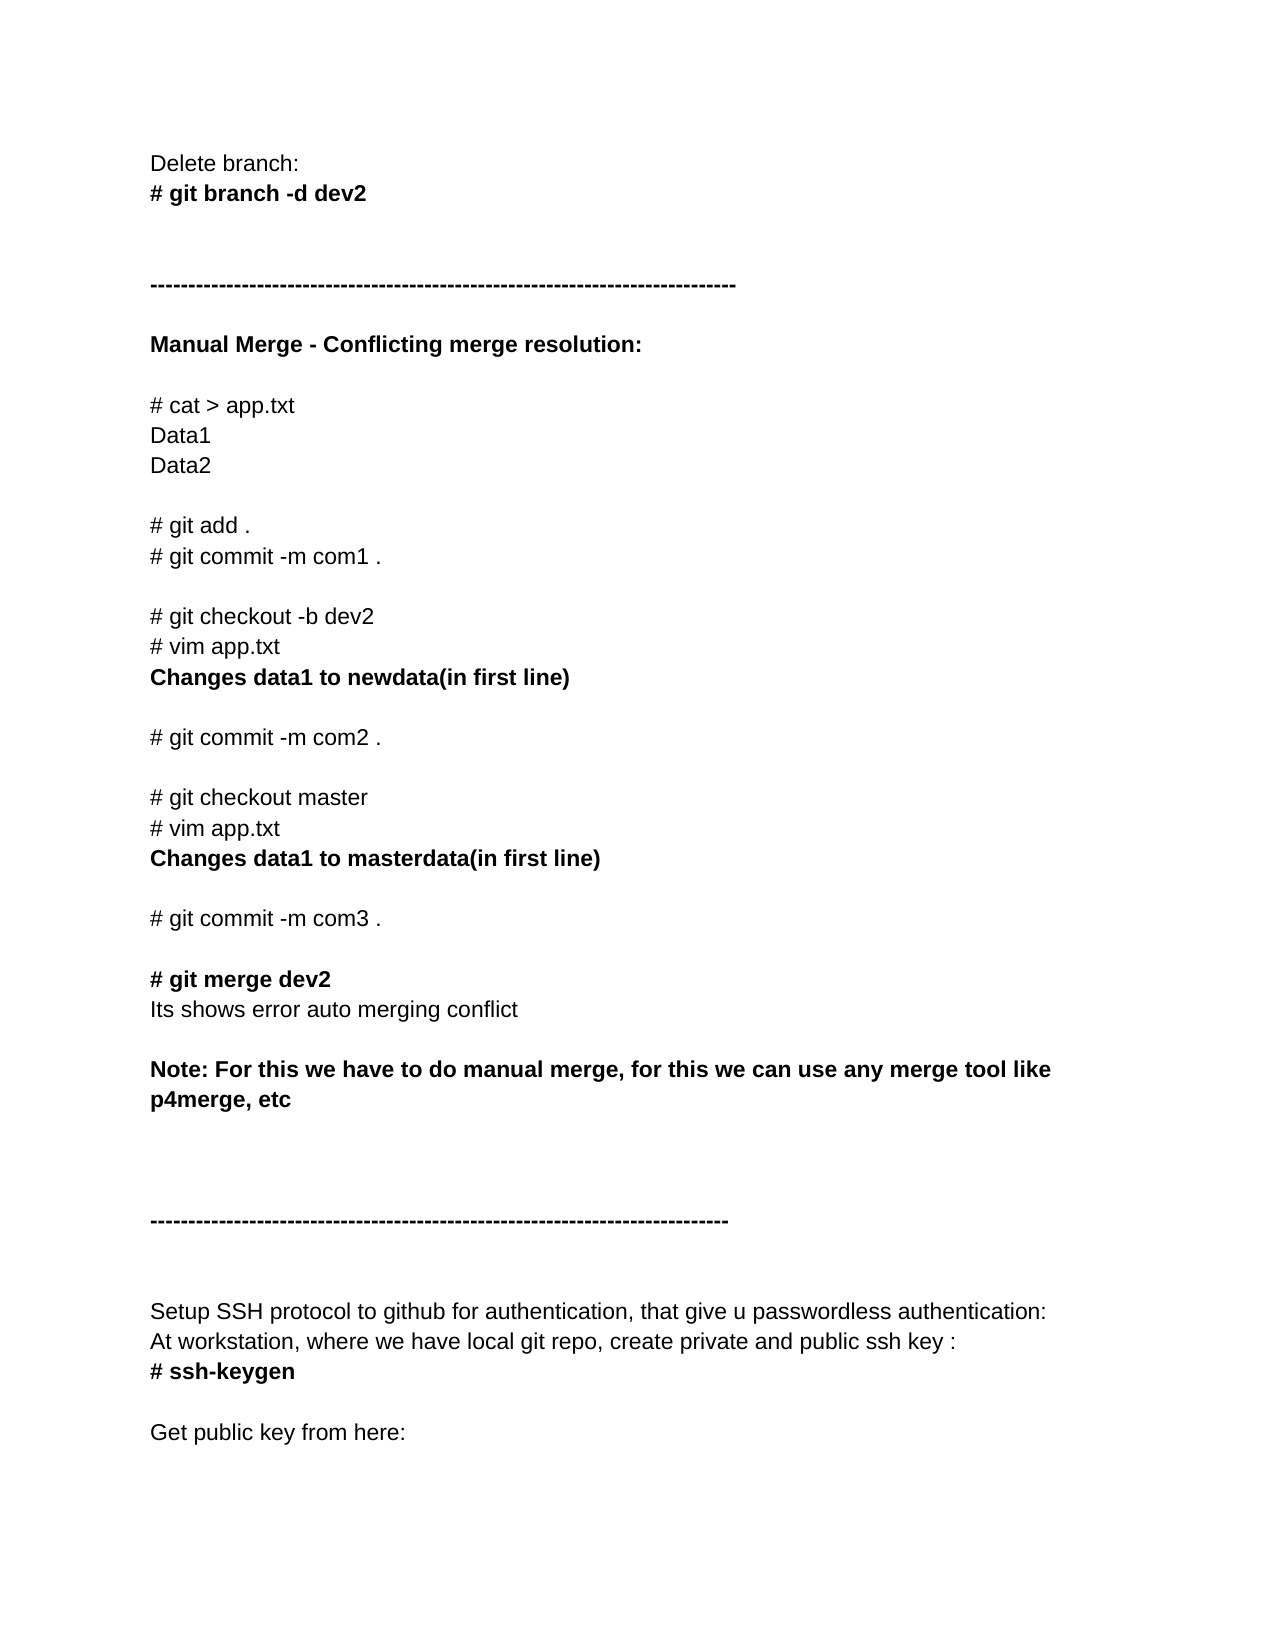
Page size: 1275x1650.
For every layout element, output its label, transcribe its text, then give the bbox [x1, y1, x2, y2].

text # git commit -m com3 . [150, 905, 1125, 932]
text Its shows error auto merging conflict [150, 996, 1125, 1022]
text # git branch -d dev2 [150, 180, 1125, 207]
text # git add . [150, 512, 1125, 539]
text # vim app.txt [150, 814, 1125, 841]
text Delete branch: [150, 150, 1125, 176]
text # git merge dev2 [150, 966, 1125, 992]
text # git checkout -b dev2 [150, 603, 1125, 629]
text # git commit -m com1 . [150, 543, 1125, 569]
text Data1 [150, 422, 1125, 448]
text # cat > app.txt [150, 392, 1125, 418]
text Changes data1 to newdata(in first line) [150, 663, 1125, 690]
text # ssh-keygen [150, 1358, 1125, 1385]
text # vim app.txt [150, 633, 1125, 660]
text Setup SSH protocol to github for authentication, that give u passwordless authentication: [150, 1298, 1125, 1324]
text ----------------------------------------------------------------------------- [150, 271, 1125, 297]
text # git checkout master [150, 784, 1125, 811]
text # git commit -m com2 . [150, 724, 1125, 750]
text Note: For this we have to do manual merge, for this we can use any merge tool like p4merge, etc [150, 1056, 1125, 1113]
text Data2 [150, 452, 1125, 478]
text Manual Merge - Conflicting merge resolution: [150, 331, 1125, 358]
text Get public key from here: [150, 1419, 1125, 1445]
text At workstation, where we have local git repo, create private and public ssh key : [150, 1328, 1125, 1354]
text Changes data1 to masterdata(in first line) [150, 845, 1125, 871]
text ---------------------------------------------------------------------------- [150, 1207, 1125, 1234]
